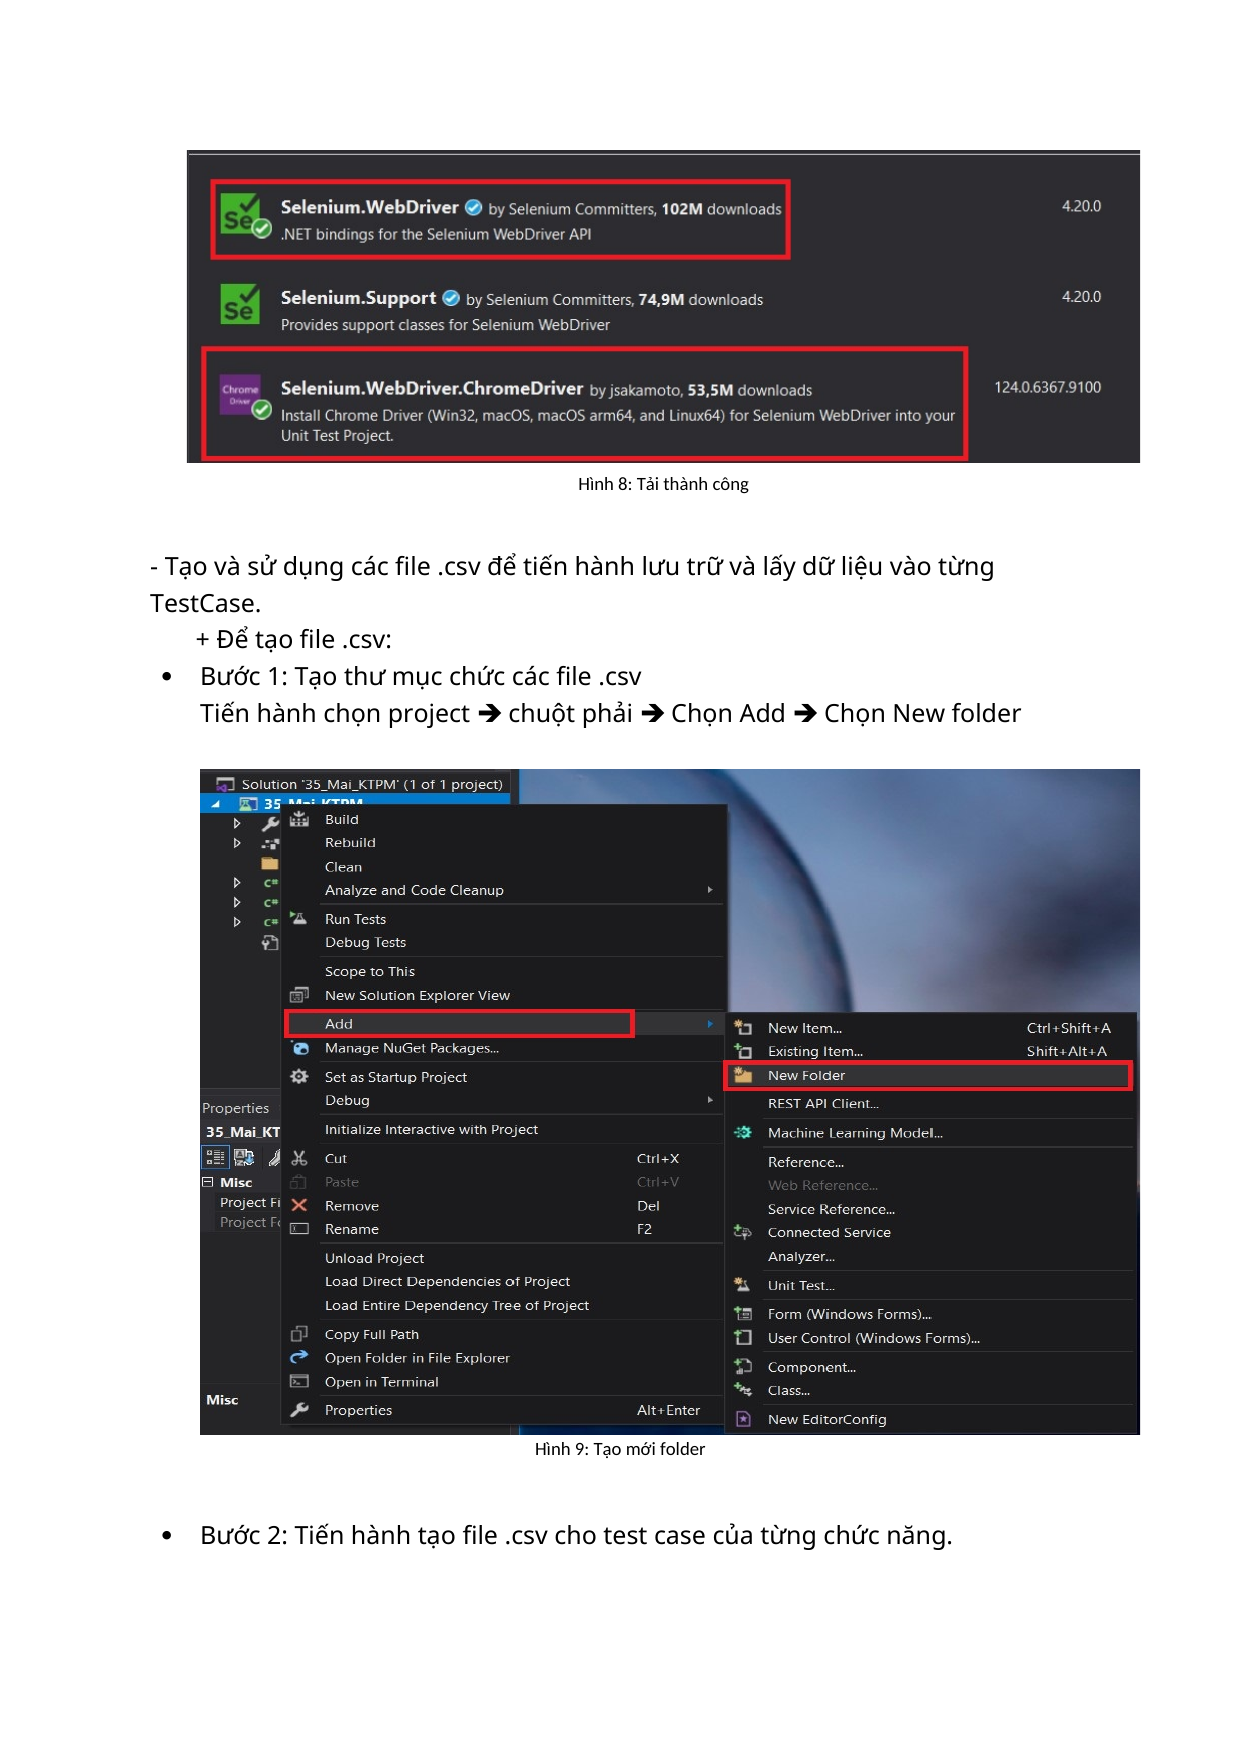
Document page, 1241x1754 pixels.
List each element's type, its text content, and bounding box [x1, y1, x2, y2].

picture [186, 150, 1141, 463]
list Tiến hành chọn project chuột phải Chọn Add Chọn New folder [200, 696, 1090, 729]
text - Tạo và sử dụng các file .csv để tiến hành lưu trữ và lấy dữ liệu vào từng TestCase. [150, 548, 1090, 619]
text + Để tạo file .csv: [150, 622, 1090, 656]
list Bước 2: Tiến hành tạo file .csv cho test case của từng chức năng. [162, 1518, 1090, 1552]
text Hình 9: Tạo mới folder [150, 1437, 1090, 1460]
picture [200, 769, 1141, 1435]
list Bước 1: Tạo thư mục chức các file .csv [162, 659, 1090, 693]
